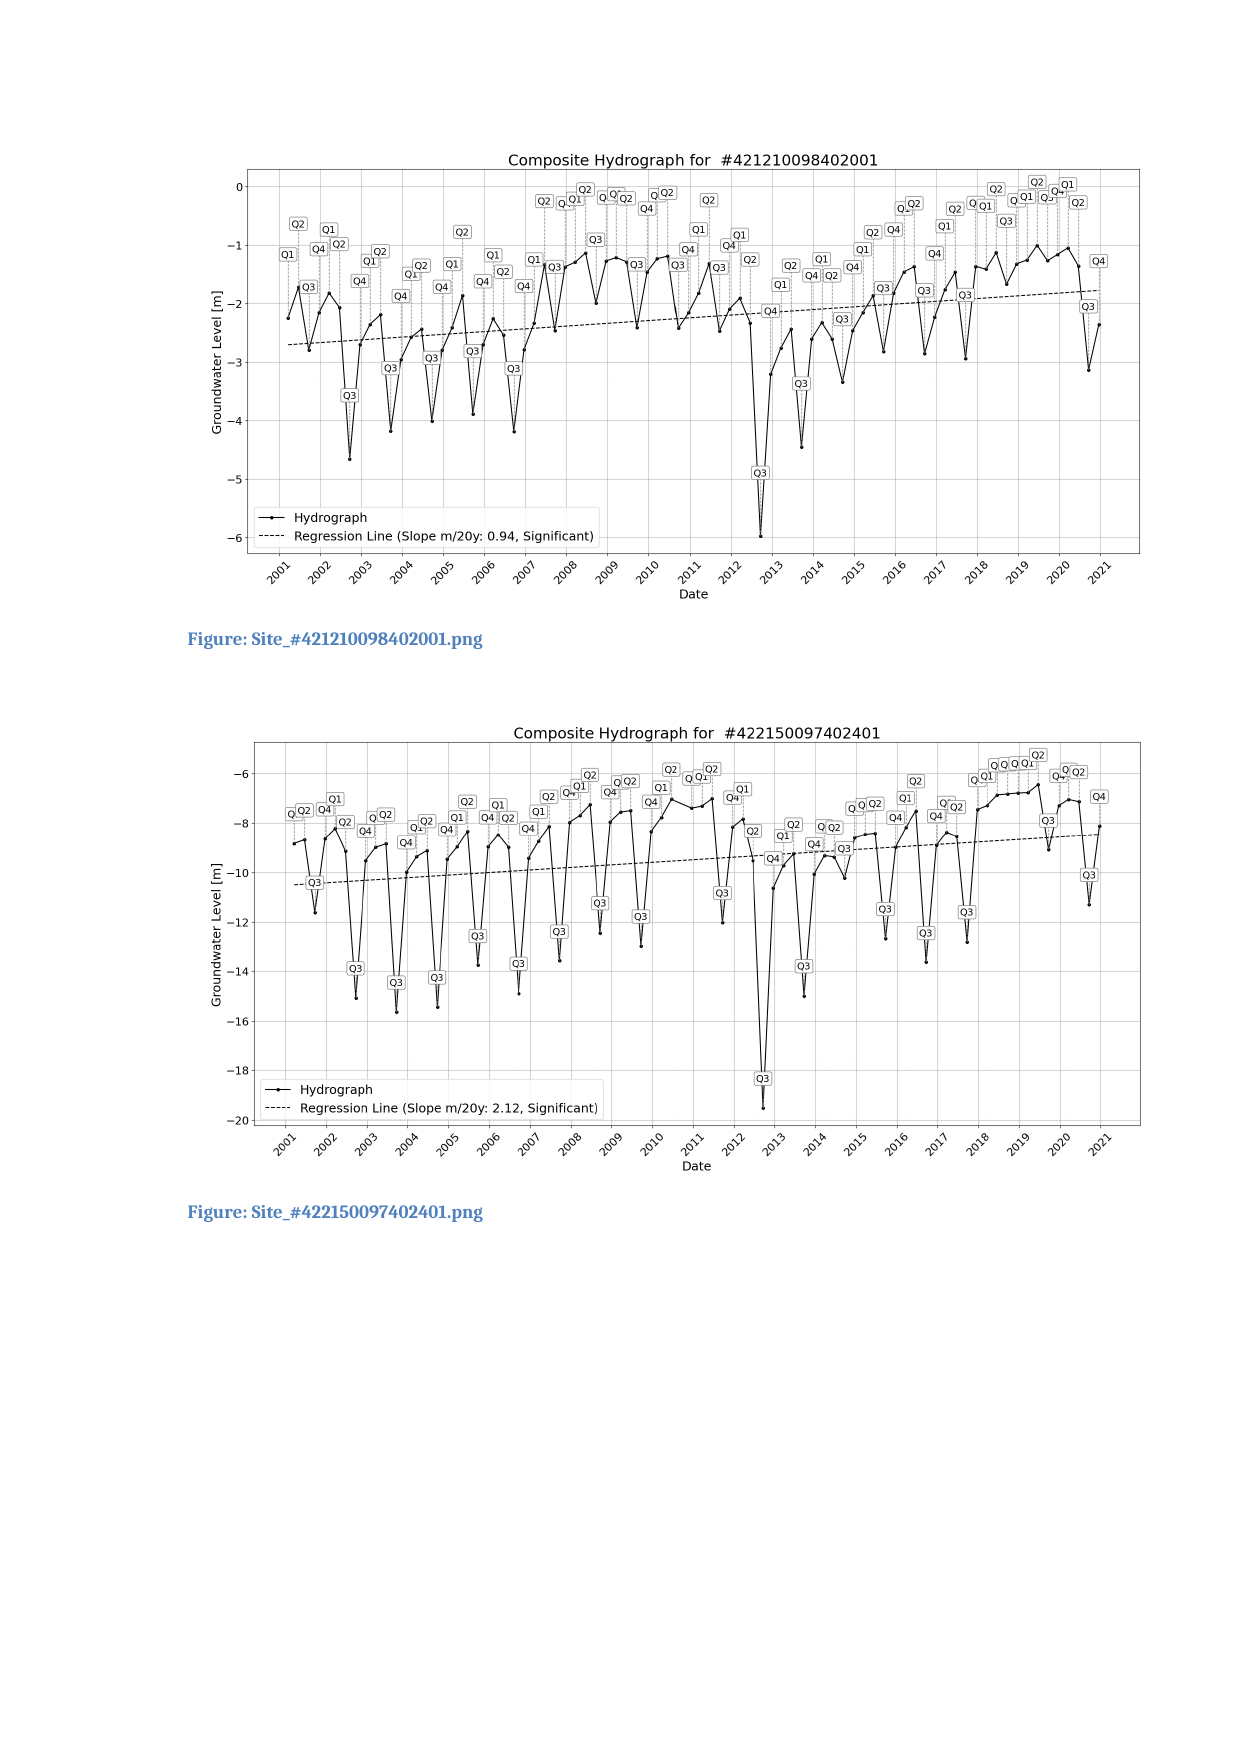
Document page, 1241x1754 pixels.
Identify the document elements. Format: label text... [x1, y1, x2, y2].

text Figure: Site_#422150097402401.png [187, 1201, 1053, 1223]
text Figure: Site_#421210098402001.png [187, 629, 1053, 650]
picture [206, 150, 1144, 605]
picture [206, 722, 1144, 1177]
